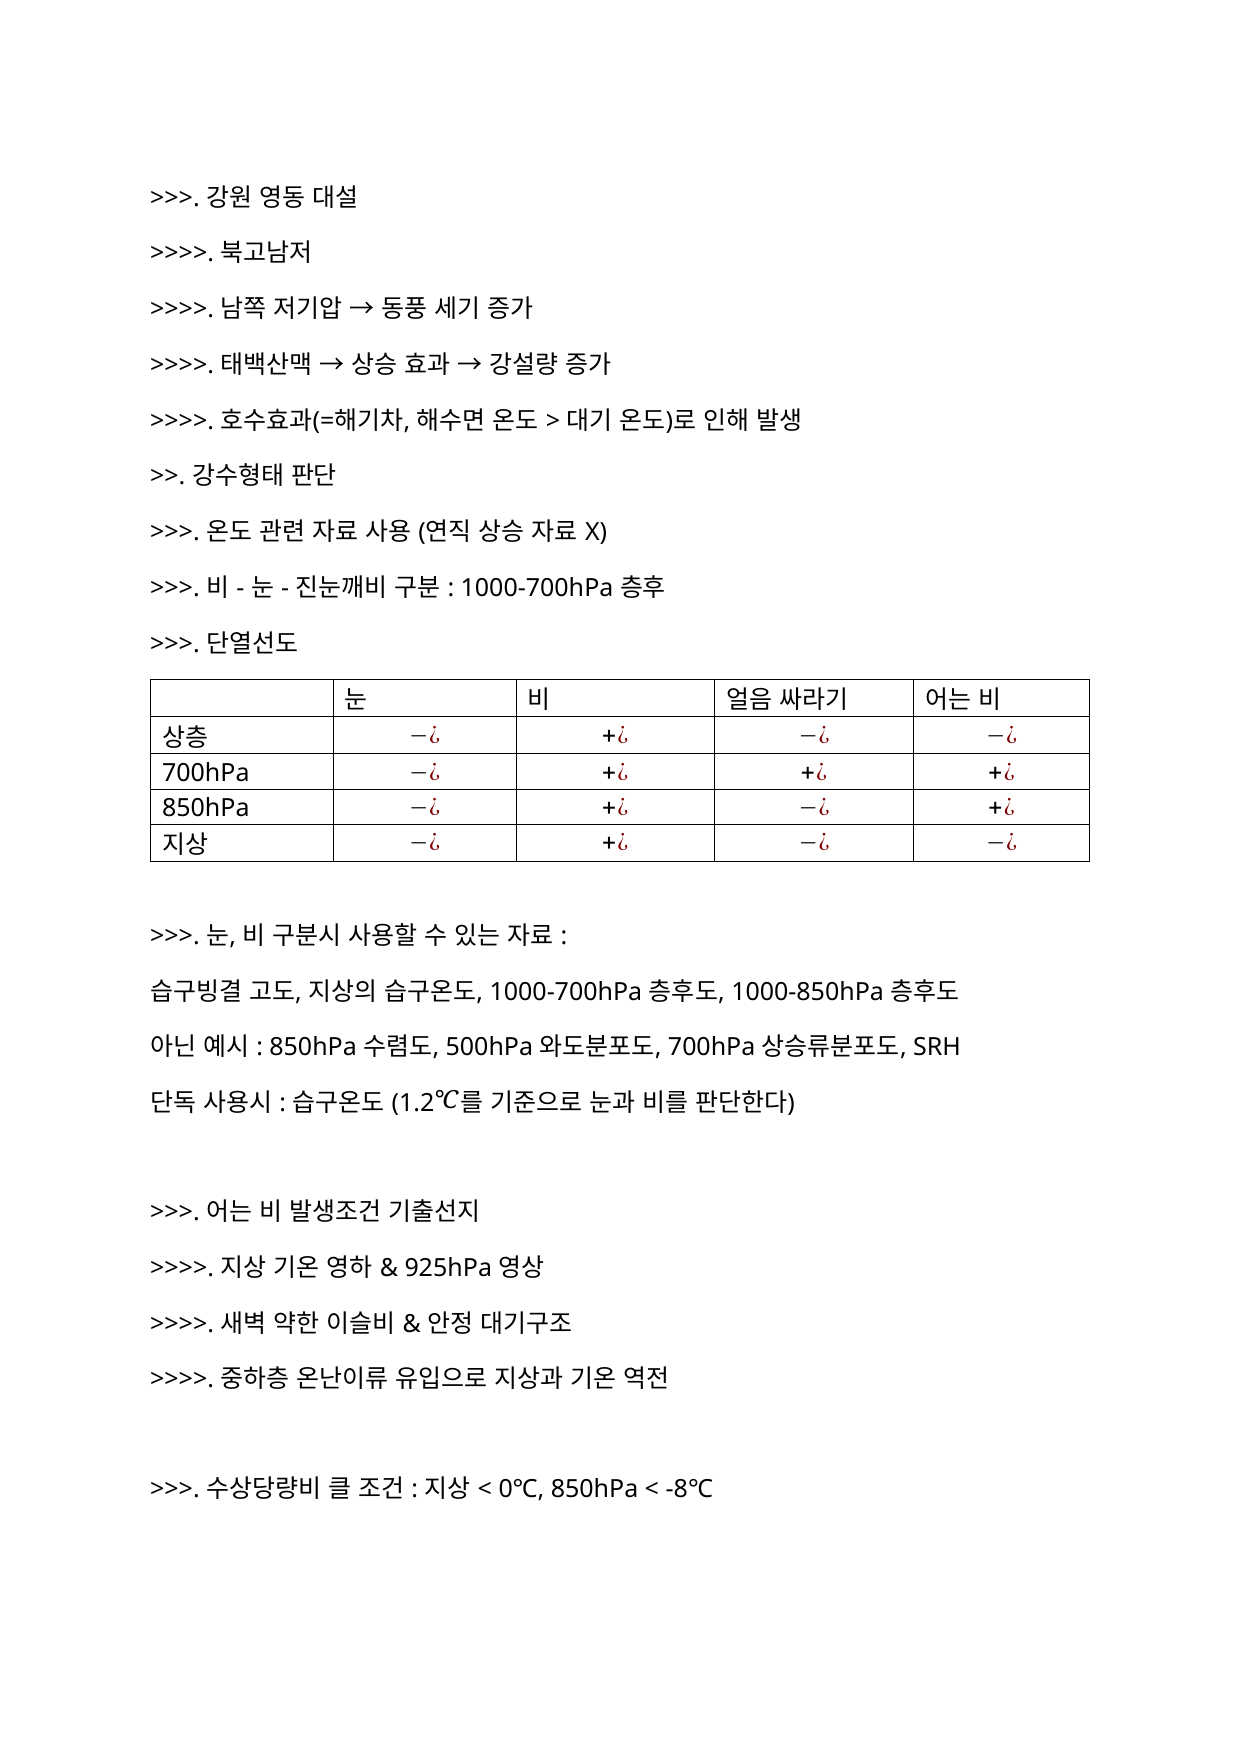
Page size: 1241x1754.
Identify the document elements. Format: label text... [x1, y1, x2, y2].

text >>>>. 호수효과(=해기차, 해수면 온도 > 대기 온도)로 인해 발생 [150, 400, 1090, 436]
table_cell 850hPa [151, 790, 333, 823]
table_cell [715, 754, 913, 788]
table_cell 상층 [151, 717, 333, 753]
table_cell [914, 790, 1089, 823]
table_header [151, 680, 333, 716]
text >>>. 어는 비 발생조건 기출선지 [150, 1192, 1090, 1228]
table_cell [517, 717, 714, 753]
table_cell [914, 825, 1089, 861]
table_cell [914, 717, 1089, 753]
table_cell [334, 754, 516, 788]
table_cell [715, 790, 913, 823]
table_cell [334, 825, 516, 861]
table_cell [334, 717, 516, 753]
text >>>>. 새벽 약한 이슬비 & 안정 대기구조 [150, 1303, 1090, 1339]
table_cell [517, 825, 714, 861]
table_header 눈 [334, 680, 516, 716]
text >>>>. 남쪽 저기압 → 동풍 세기 증가 [150, 289, 1090, 325]
text >>>. 단열선도 [150, 623, 1090, 659]
table_cell 700hPa [151, 754, 333, 788]
table_cell [334, 790, 516, 823]
text 아닌 예시 : 850hPa 수렴도, 500hPa 와도분포도, 700hPa 상승류분포도, SRH [150, 1027, 1090, 1063]
text >>>. 온도 관련 자료 사용 (연직 상승 자료 X) [150, 512, 1090, 548]
table_cell [715, 717, 913, 753]
table_cell [715, 825, 913, 861]
table_cell 지상 [151, 825, 333, 861]
text >>>. 수상당량비 클 조건 : 지상 < 0℃, 850hPa < -8℃ [150, 1468, 1090, 1504]
text >>>. 비 - 눈 - 진눈깨비 구분 : 1000-700hPa 층후 [150, 567, 1090, 603]
table_cell [914, 754, 1089, 788]
table_header 비 [517, 680, 714, 716]
text >>>>. 지상 기온 영하 & 925hPa 영상 [150, 1247, 1090, 1284]
text >>>>. 북고남저 [150, 233, 1090, 269]
text 단독 사용시 : 습구온도 (1.2를 기준으로 눈과 비를 판단한다) [150, 1082, 1090, 1119]
text >>>>. 태백산맥 → 상승 효과 → 강설량 증가 [150, 344, 1090, 381]
text >>>>. 중하층 온난이류 유입으로 지상과 기온 역전 [150, 1359, 1090, 1395]
text >>>. 강원 영동 대설 [150, 177, 1090, 213]
text >>>. 눈, 비 구분시 사용할 수 있는 자료 : [150, 915, 1090, 952]
text >>. 강수형태 판단 [150, 456, 1090, 492]
table_cell [517, 754, 714, 788]
table_header 얼음 싸라기 [715, 680, 913, 716]
table_header 어는 비 [914, 680, 1089, 716]
text 습구빙결 고도, 지상의 습구온도, 1000-700hPa 층후도, 1000-850hPa 층후도 [150, 971, 1090, 1007]
table_cell [517, 790, 714, 823]
